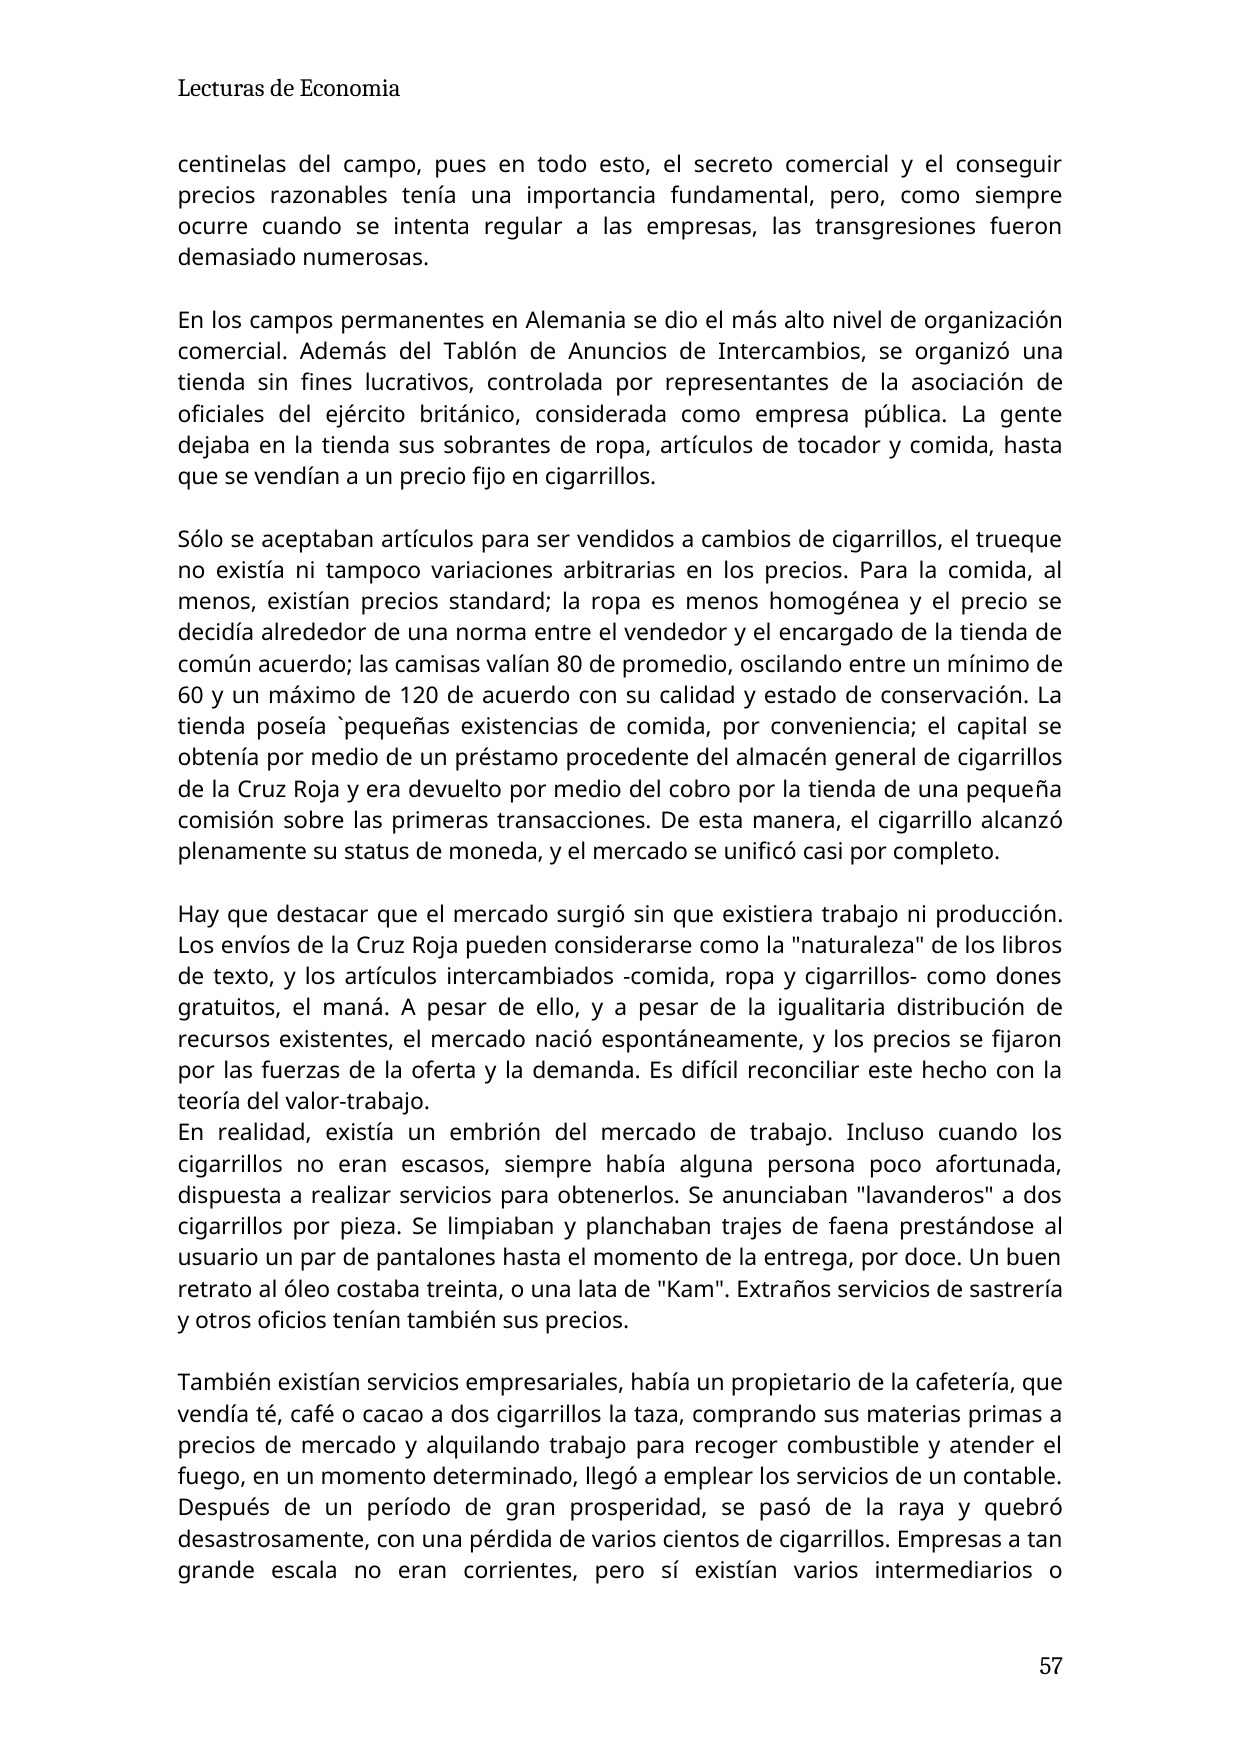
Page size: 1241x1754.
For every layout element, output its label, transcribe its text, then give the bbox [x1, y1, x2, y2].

text En los campos permanentes en Alemania se dio el más alto nivel de organización comercial. Además del Tablón de Anuncios de Intercambios, se organizó una tienda sin fines lucrativos, controlada por representantes de la asociación de oficiales del ejército británico, considerada como empresa pública. La gente dejaba en la tienda sus sobrantes de ropa, artículos de tocador y comida, hasta que se vendían a un precio fijo en cigarrillos. [177, 304, 1063, 491]
text En realidad, existía un embrión del mercado de trabajo. Incluso cuando los cigarrillos no eran escasos, siempre había alguna persona poco afortunada, dispuesta a realizar servicios para obtenerlos. Se anunciaban "lavanderos" a dos cigarrillos por pieza. Se limpiaban y planchaban trajes de faena prestándose al usuario un par de pantalones hasta el momento de la entrega, por doce. Un buen retrato al óleo costaba treinta, o una lata de "Kam". Extraños servicios de sastrería y otros oficios tenían también sus precios. [177, 1116, 1063, 1335]
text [177, 148, 1063, 273]
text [177, 1366, 1063, 1585]
text Hay que destacar que el mercado surgió sin que existiera trabajo ni producción. Los envíos de la Cruz Roja pueden considerarse como la "naturaleza" de los libros de texto, y los artículos intercambiados -comida, ropa y cigarrillos- como dones gratuitos, el maná. A pesar de ello, y a pesar de la igualitaria distribución de recursos existentes, el mercado nació espontáneamente, y los precios se fijaron por las fuerzas de la oferta y la demanda. Es difícil reconciliar este hecho con la teoría del valor-trabajo. [177, 898, 1063, 1116]
text Sólo se aceptaban artículos para ser vendidos a cambios de cigarrillos, el trueque no existía ni tampoco variaciones arbitrarias en los precios. Para la comida, al menos, existían precios standard; la ropa es menos homogénea y el precio se decidía alrededor de una norma entre el vendedor y el encargado de la tienda de común acuerdo; las camisas valían 80 de promedio, oscilando entre un mínimo de 60 y un máximo de 120 de acuerdo con su calidad y estado de conservación. La tienda poseía `pequeñas existencias de comida, por conveniencia; el capital se obtenía por medio de un préstamo procedente del almacén general de cigarrillos de la Cruz Roja y era devuelto por medio del cobro por la tienda de una pequeña comisión sobre las primeras transacciones. De esta manera, el cigarrillo alcanzó plenamente su status de moneda, y el mercado se unificó casi por completo. [177, 523, 1063, 866]
